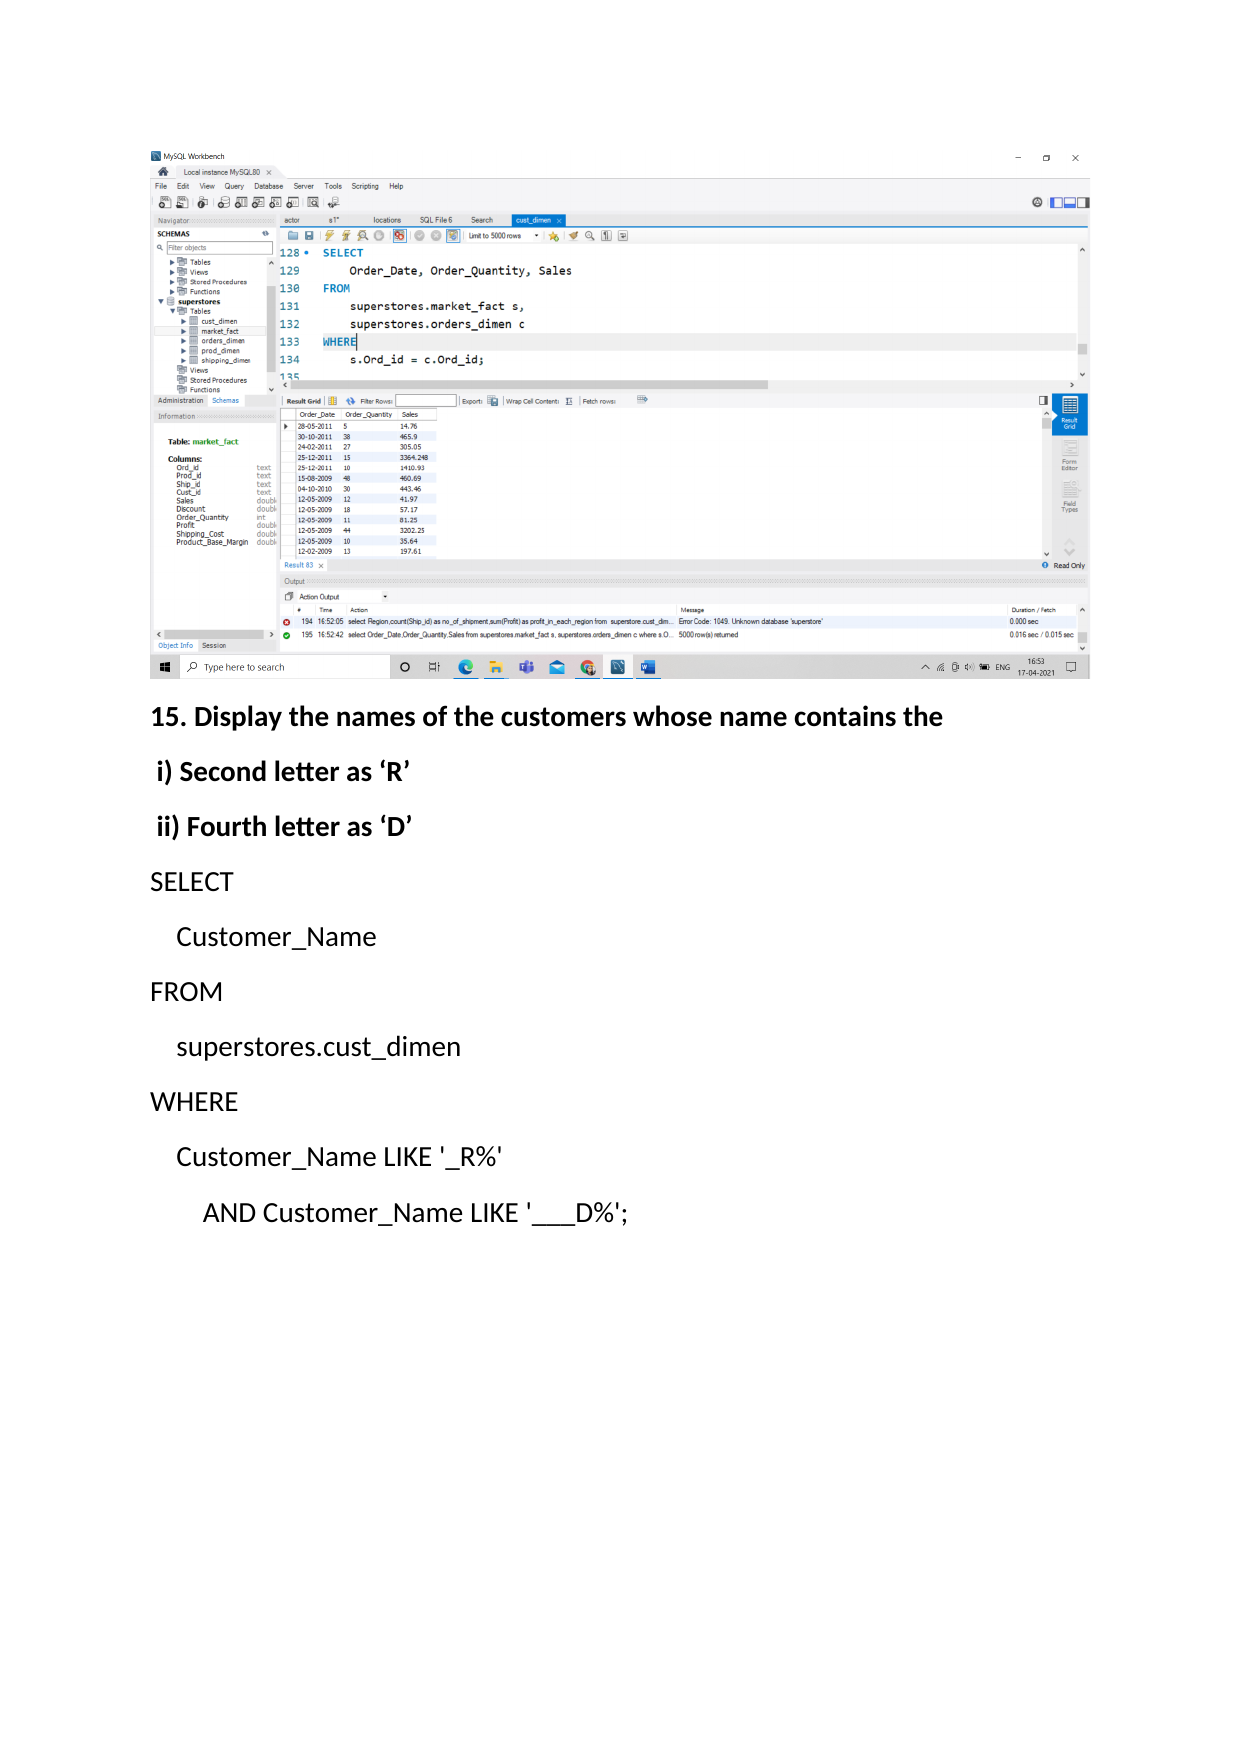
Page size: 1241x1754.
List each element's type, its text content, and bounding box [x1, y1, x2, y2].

text i) Second letter as ‘R’ [150, 753, 1090, 788]
picture [150, 150, 1091, 679]
text WHERE [150, 1083, 1090, 1119]
text ii) Fourth letter as ‘D’ [150, 808, 1090, 843]
text Customer_Name LIKE '_R%' [150, 1138, 1090, 1174]
text AND Customer_Name LIKE '___D%'; [150, 1194, 1090, 1229]
text Customer_Name [150, 918, 1090, 954]
text FROM [150, 973, 1090, 1009]
text 15. Display the names of the customers whose name contains the [150, 698, 1090, 733]
text superstores.cust_dimen [150, 1028, 1090, 1064]
text SELECT [150, 863, 1090, 899]
